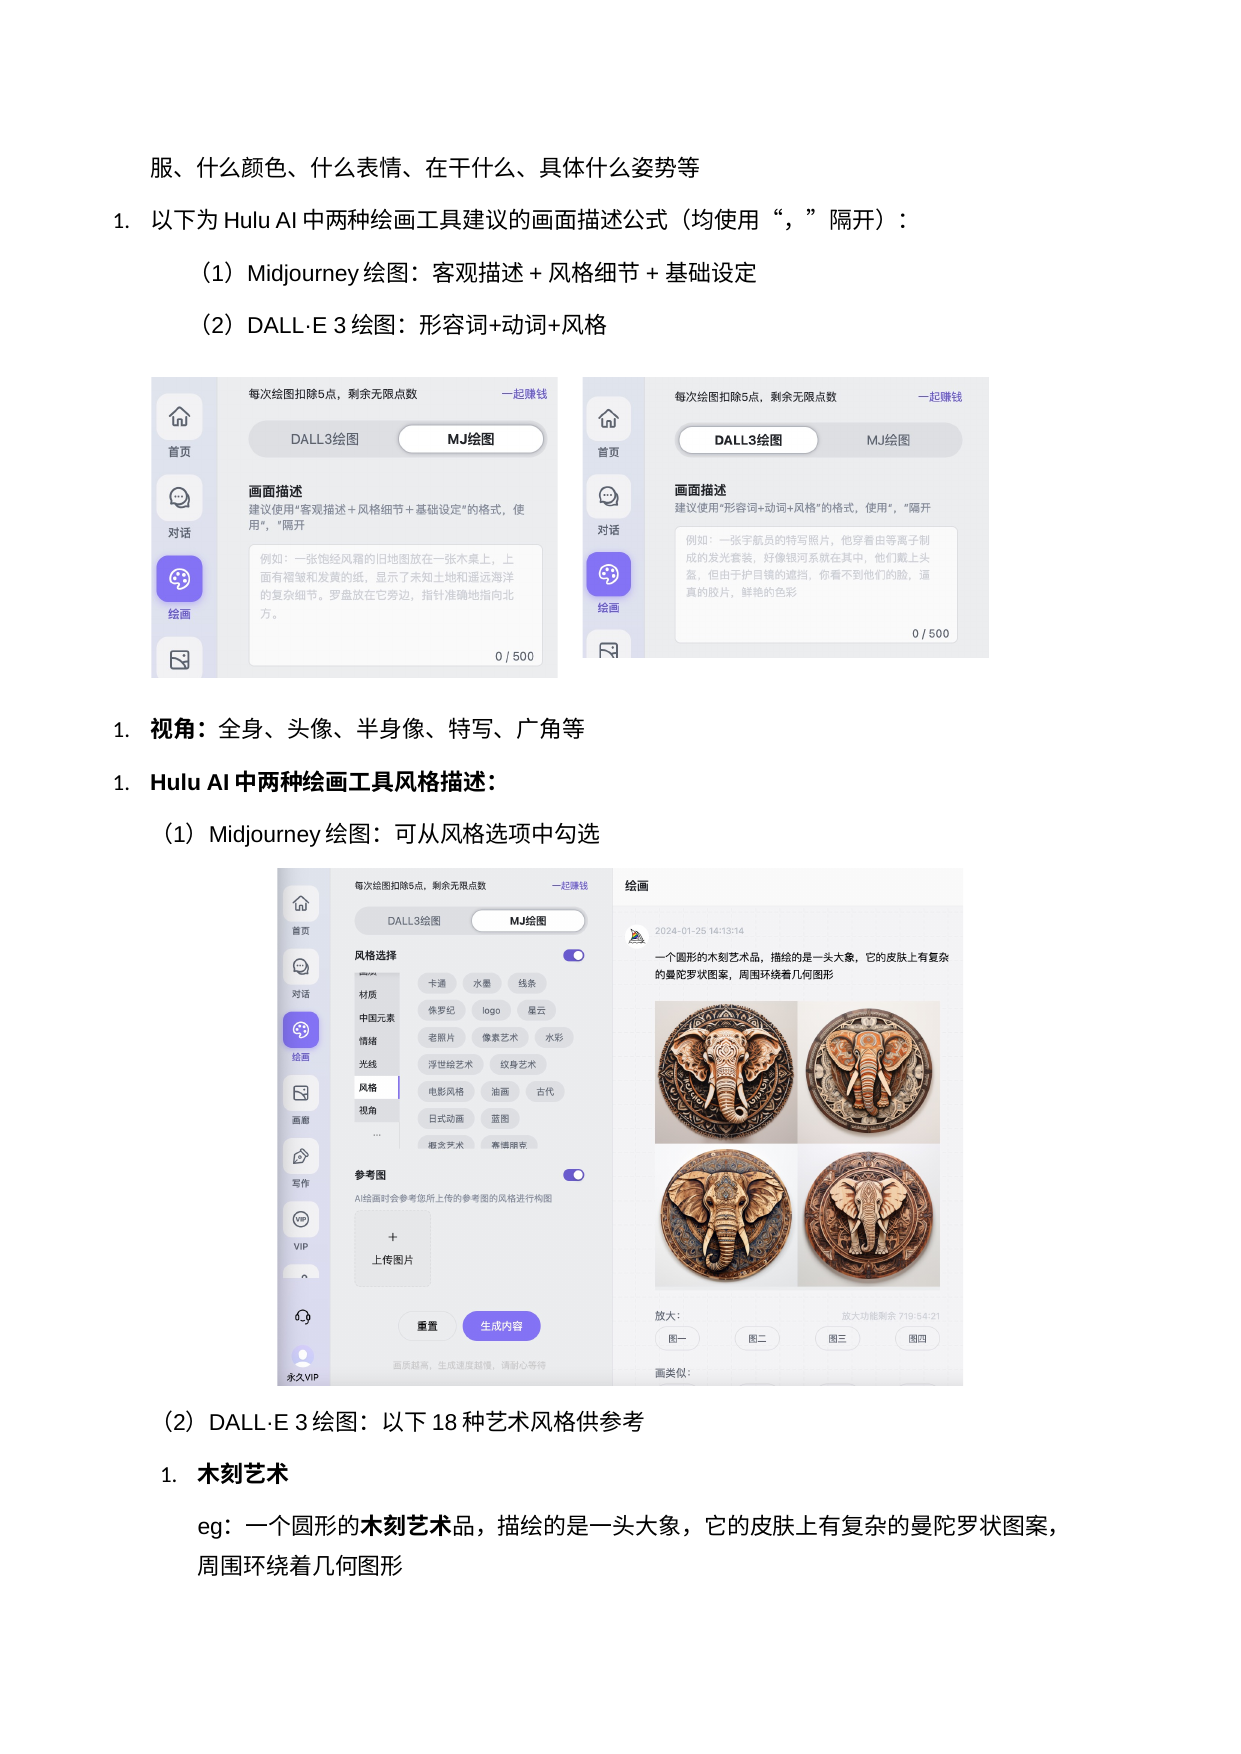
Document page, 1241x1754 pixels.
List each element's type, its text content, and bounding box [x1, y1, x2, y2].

picture [151, 377, 558, 678]
list Hulu AI中两种绘画工具风格描述： [112, 763, 1090, 797]
table_header [570, 359, 1001, 699]
list 视角：全身、头像、半身像、特写、广角等 [112, 711, 1090, 744]
table_header [139, 359, 570, 699]
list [112, 150, 1090, 183]
text （1）Midjourney绘图：可从风格选项中勾选 [150, 816, 1090, 849]
picture [277, 868, 964, 1386]
text （2）DALL·E 3绘图：形容词+动词+风格 [150, 307, 1090, 340]
list 以下为Hulu AI中两种绘画工具建议的画面描述公式（均使用“，”隔开）： [112, 202, 1090, 236]
text （1）Midjourney绘图：客观描述 + 风格细节 + 基础设定 [150, 254, 1090, 288]
text eg：一个圆形的木刻艺术品，描绘的是一头大象，它的皮肤上有复杂的曼陀罗状图案，周围环绕着几何图形 [197, 1508, 1090, 1581]
text （2）DALL·E 3绘图：以下18种艺术风格供参考 [150, 1403, 1090, 1437]
list 木刻艺术 [160, 1456, 1090, 1489]
picture [582, 377, 989, 658]
